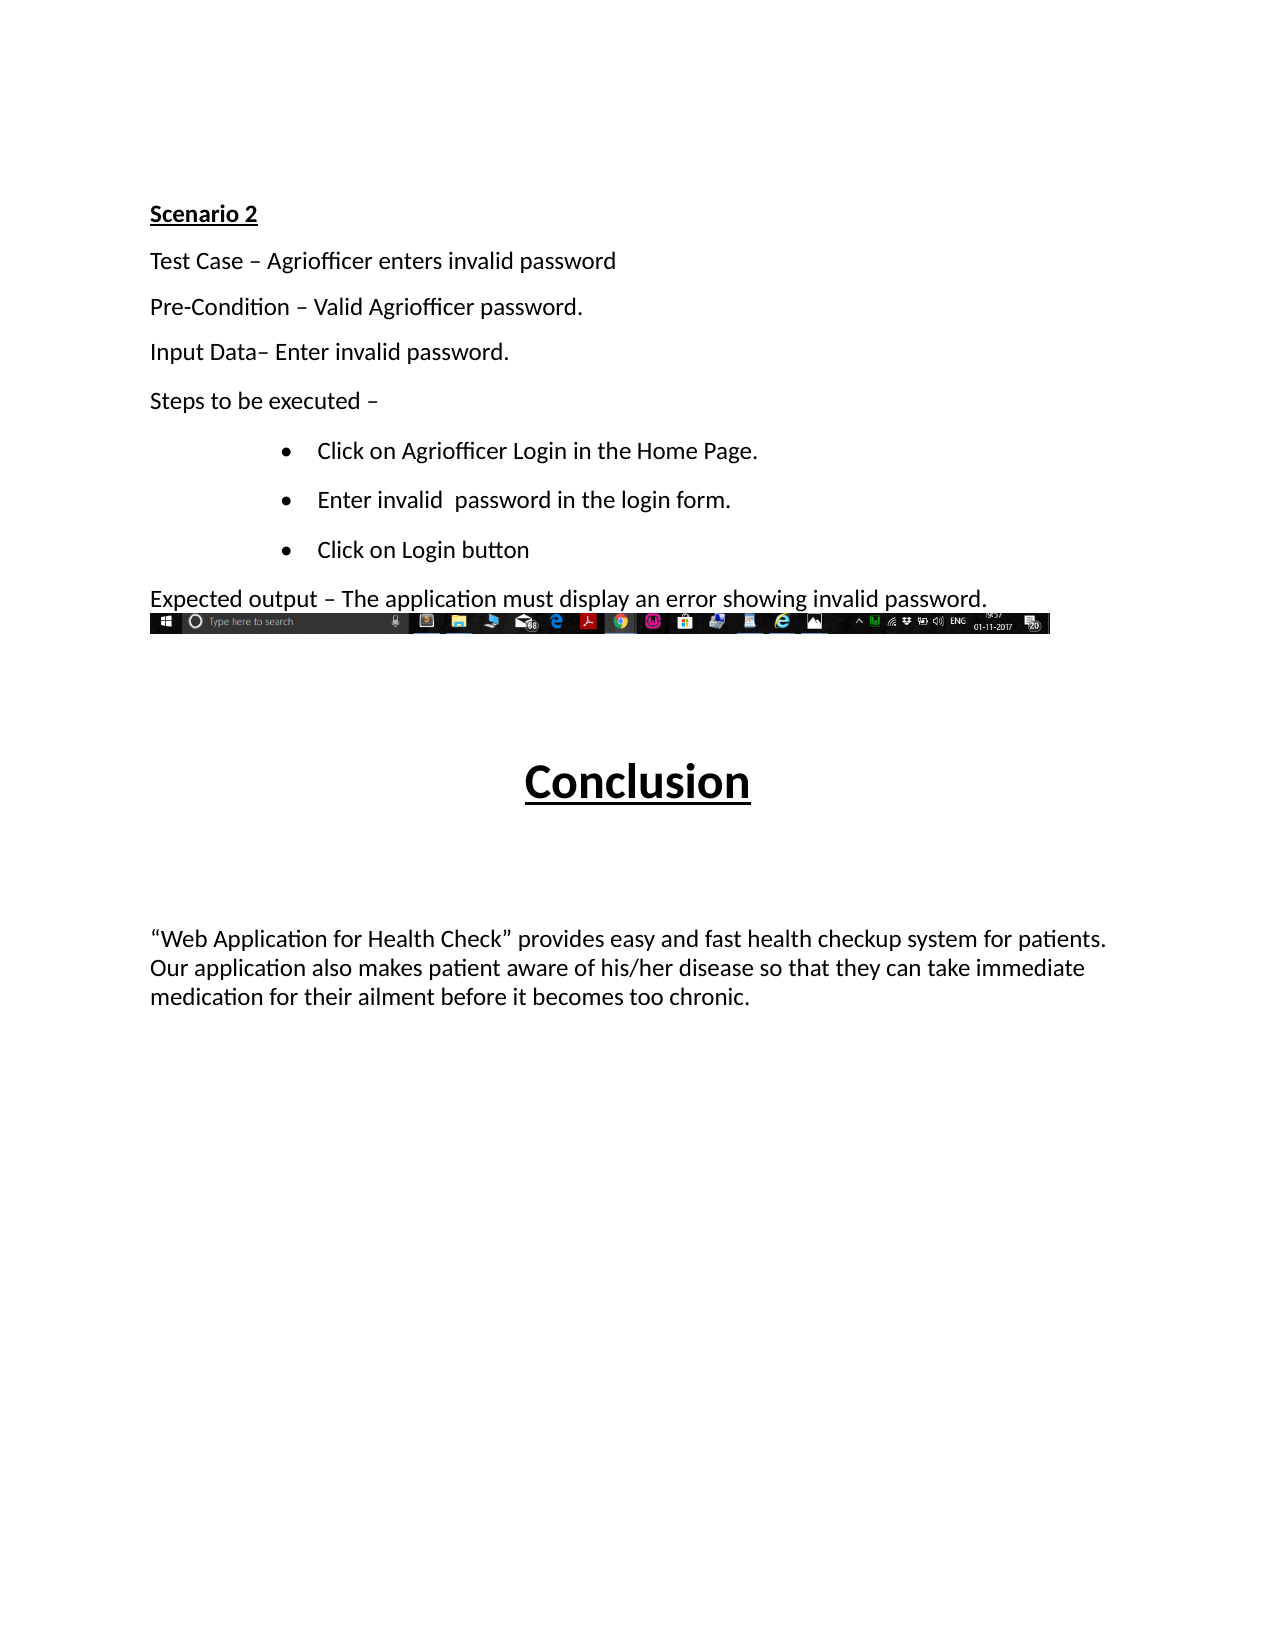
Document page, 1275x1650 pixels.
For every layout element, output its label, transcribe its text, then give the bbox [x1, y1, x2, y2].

list Click on Login button [280, 535, 1125, 564]
text Expected output – The application must display an error showing invalid password. [150, 585, 1125, 614]
text “Web Application for Health Check” provides easy and fast health checkup system for patients. Our application also makes patient aware of his/her disease so that they can take immediate medication for their ailment before it becomes too chronic. [150, 924, 1125, 1011]
list Click on Agriofficer Login in the Home Page. [280, 436, 1125, 465]
text Pre-Condition – Valid Agriofficer password. [150, 295, 1125, 320]
text Input Data– Enter invalid password. [150, 341, 1125, 366]
text Scenario 2 [150, 199, 1125, 228]
text Steps to be executed – [150, 387, 1125, 415]
text Test Case – Agriofficer enters invalid password [150, 249, 1125, 274]
text Conclusion [150, 776, 1125, 804]
list Enter invalid password in the login form. [280, 486, 1125, 514]
